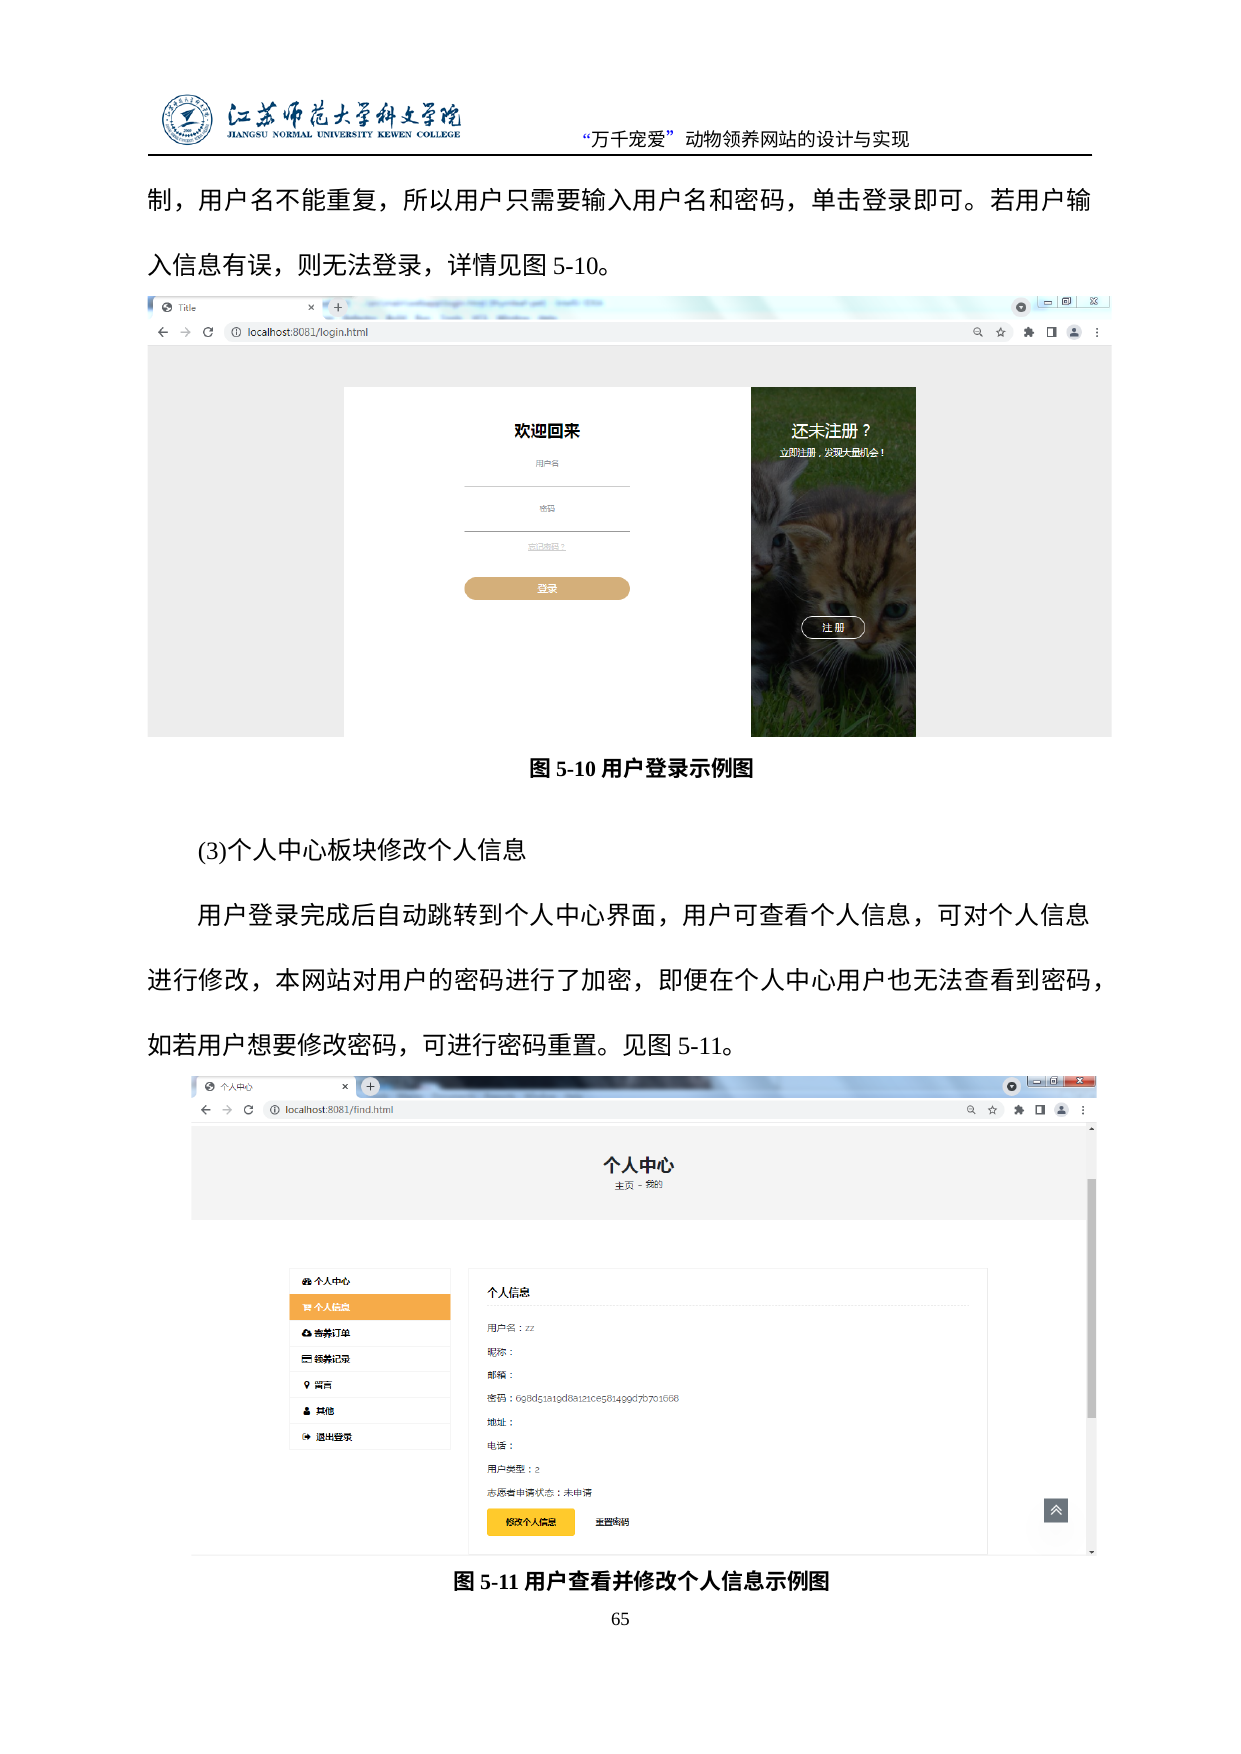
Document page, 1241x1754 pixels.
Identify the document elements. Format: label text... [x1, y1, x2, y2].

text 网站用户在成功注册后，会自动跳转到登录界面，由于网站对用户名做了唯一限制，用户名不能重复，所以用户只需要输入用户名和密码，单击登录即可。若用户输入信息有误，则无法登录，详情见图5-10。 [148, 166, 1092, 296]
text 图5-11 用户查看并修改个人信息示例图 [148, 1563, 1092, 1596]
picture [147, 296, 1112, 737]
picture [191, 1076, 1097, 1556]
text 用户登录完成后自动跳转到个人中心界面，用户可查看个人信息，可对个人信息进行修改，本网站对用户的密码进行了加密，即便在个人中心用户也无法查看到密码，如若用户想要修改密码，可进行密码重置。见图5-11。 [148, 881, 1092, 1076]
text 图5-10 用户登录示例图 [148, 751, 1092, 783]
picture [147, 88, 475, 147]
text (3)个人中心板块修改个人信息 [148, 816, 1092, 881]
